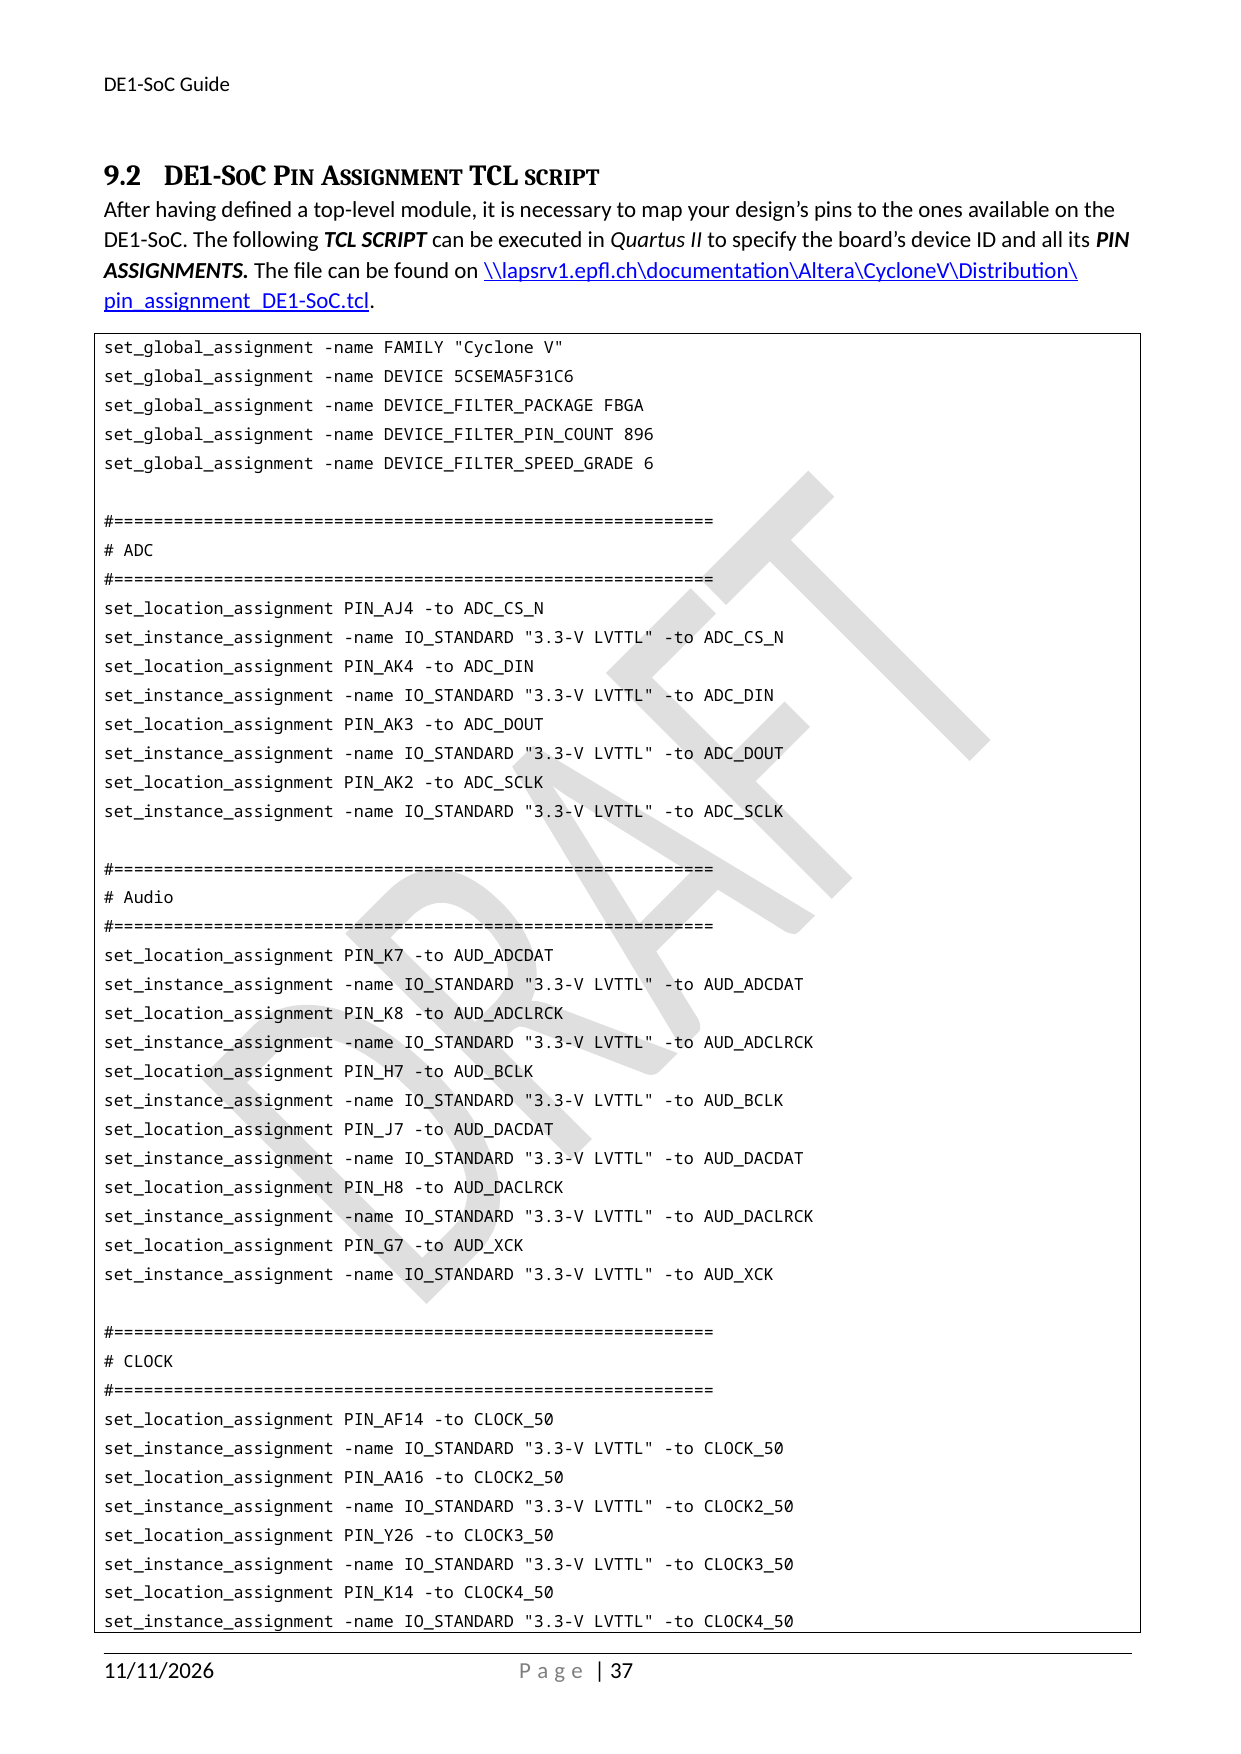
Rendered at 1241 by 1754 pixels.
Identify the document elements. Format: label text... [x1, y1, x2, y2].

text set_location_assignment PIN_K7 -to AUD_ADCDAT [95, 941, 1140, 967]
text set_instance_assignment -name IO_STANDARD "3.3-V LVTTL" -to CLOCK3_50 [95, 1549, 1140, 1575]
text set_location_assignment PIN_Y26 -to CLOCK3_50 [95, 1520, 1140, 1546]
text #============================================================ [95, 507, 1140, 532]
text set_instance_assignment -name IO_STANDARD "3.3-V LVTTL" -to ADC_SCLK [95, 796, 1140, 822]
text set_instance_assignment -name IO_STANDARD "3.3-V LVTTL" -to ADC_DIN [95, 680, 1140, 706]
text set_instance_assignment -name IO_STANDARD "3.3-V LVTTL" -to ADC_DOUT [95, 738, 1140, 764]
text set_instance_assignment -name IO_STANDARD "3.3-V LVTTL" -to AUD_XCK [95, 1259, 1140, 1285]
text set_location_assignment PIN_K14 -to CLOCK4_50 [95, 1578, 1140, 1604]
text set_location_assignment PIN_AK2 -to ADC_SCLK [95, 767, 1140, 793]
text set_location_assignment PIN_H8 -to AUD_DACLRCK [95, 1173, 1140, 1198]
text set_global_assignment -name DEVICE_FILTER_PIN_COUNT 896 [95, 420, 1140, 446]
text set_instance_assignment -name IO_STANDARD "3.3-V LVTTL" -to CLOCK_50 [95, 1433, 1140, 1459]
text set_global_assignment -name FAMILY "Cyclone V" [95, 334, 1140, 359]
text set_global_assignment -name DEVICE 5CSEMA5F31C6 [95, 362, 1140, 388]
text set_instance_assignment -name IO_STANDARD "3.3-V LVTTL" -to AUD_ADCDAT [95, 970, 1140, 996]
text set_global_assignment -name DEVICE_FILTER_SPEED_GRADE 6 [95, 449, 1140, 474]
text # ADC [95, 536, 1140, 561]
text set_instance_assignment -name IO_STANDARD "3.3-V LVTTL" -to AUD_ADCLRCK [95, 1028, 1140, 1054]
text set_location_assignment PIN_AF14 -to CLOCK_50 [95, 1404, 1140, 1430]
text set_location_assignment PIN_AJ4 -to ADC_CS_N [95, 593, 1140, 619]
text #============================================================ [95, 912, 1140, 938]
text set_instance_assignment -name IO_STANDARD "3.3-V LVTTL" -to CLOCK4_50 [95, 1607, 1140, 1632]
subtitle DE1-SoC Pin Assignment TCL script [103, 159, 1132, 193]
text set_location_assignment PIN_K8 -to AUD_ADCLRCK [95, 999, 1140, 1025]
text #============================================================ [95, 854, 1140, 880]
text set_location_assignment PIN_H7 -to AUD_BCLK [95, 1057, 1140, 1083]
text After having defined a top-level module, it is necessary to map your design’s pins to the ones available on the DE1-SoC. The following TCL script can be executed in Quartus II to specify the board’s device ID and all its pin assignments. The file can be found on \\lapsrv1.epfl.ch\documentation\Altera\CycloneV\Distribution\pin_assignment_DE1-SoC.tcl. [103, 195, 1132, 314]
text set_instance_assignment -name IO_STANDARD "3.3-V LVTTL" -to ADC_CS_N [95, 622, 1140, 648]
text set_location_assignment PIN_AK4 -to ADC_DIN [95, 651, 1140, 677]
text set_instance_assignment -name IO_STANDARD "3.3-V LVTTL" -to CLOCK2_50 [95, 1491, 1140, 1517]
text set_instance_assignment -name IO_STANDARD "3.3-V LVTTL" -to AUD_BCLK [95, 1086, 1140, 1112]
text set_location_assignment PIN_AK3 -to ADC_DOUT [95, 709, 1140, 735]
text # CLOCK [95, 1346, 1140, 1372]
text # Audio [95, 883, 1140, 909]
text set_global_assignment -name DEVICE_FILTER_PACKAGE FBGA [95, 391, 1140, 417]
text set_location_assignment PIN_AA16 -to CLOCK2_50 [95, 1462, 1140, 1488]
text set_instance_assignment -name IO_STANDARD "3.3-V LVTTL" -to AUD_DACDAT [95, 1144, 1140, 1169]
text set_location_assignment PIN_G7 -to AUD_XCK [95, 1231, 1140, 1256]
text #============================================================ [95, 1375, 1140, 1401]
text #============================================================ [95, 1317, 1140, 1343]
text set_location_assignment PIN_J7 -to AUD_DACDAT [95, 1115, 1140, 1141]
text set_instance_assignment -name IO_STANDARD "3.3-V LVTTL" -to AUD_DACLRCK [95, 1202, 1140, 1227]
text #============================================================ [95, 564, 1140, 590]
